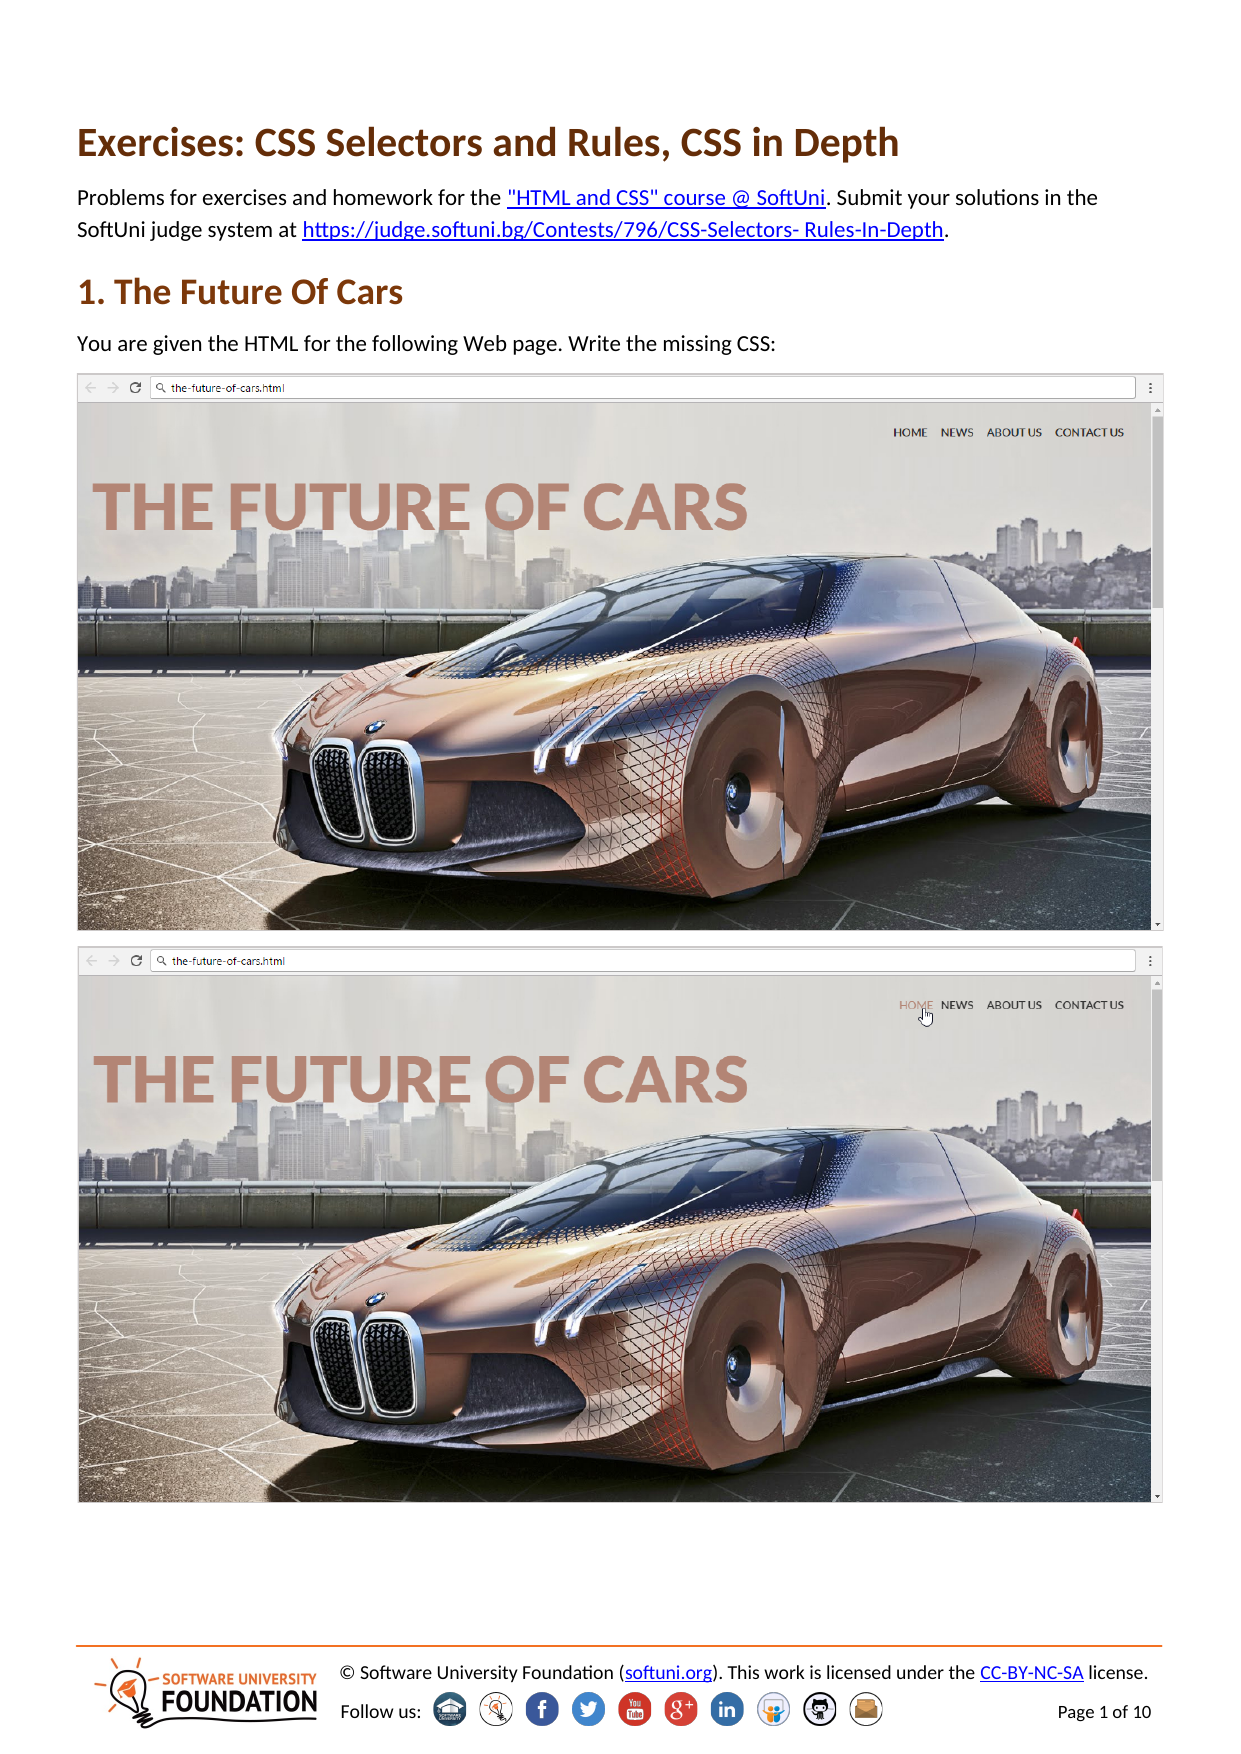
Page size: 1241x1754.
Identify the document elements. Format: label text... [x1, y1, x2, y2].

picture [849, 1692, 883, 1726]
picture [618, 1692, 652, 1726]
picture [757, 1692, 790, 1726]
picture [93, 1656, 317, 1729]
picture [664, 1692, 698, 1726]
picture [803, 1692, 837, 1726]
picture [433, 1692, 467, 1726]
picture [76, 373, 1164, 931]
picture [710, 1692, 744, 1726]
picture [479, 1692, 513, 1726]
list The Future Of Cars [77, 268, 1163, 314]
subtitle Exercises: CSS Selectors and Rules, CSS in Depth [77, 116, 1163, 167]
picture [572, 1692, 605, 1726]
text You are given the HTML for the following Web page. Write the missing CSS: [77, 329, 1163, 357]
picture [77, 946, 1163, 1503]
picture [525, 1692, 559, 1726]
text Problems for exercises and homework for the "HTML and CSS" course @ SoftUni. Submit your solutions in the SoftUni judge system at https://judge.softuni.bg/Contests/796/CSS-Selectors- Rules-In-Depth. [77, 183, 1163, 243]
